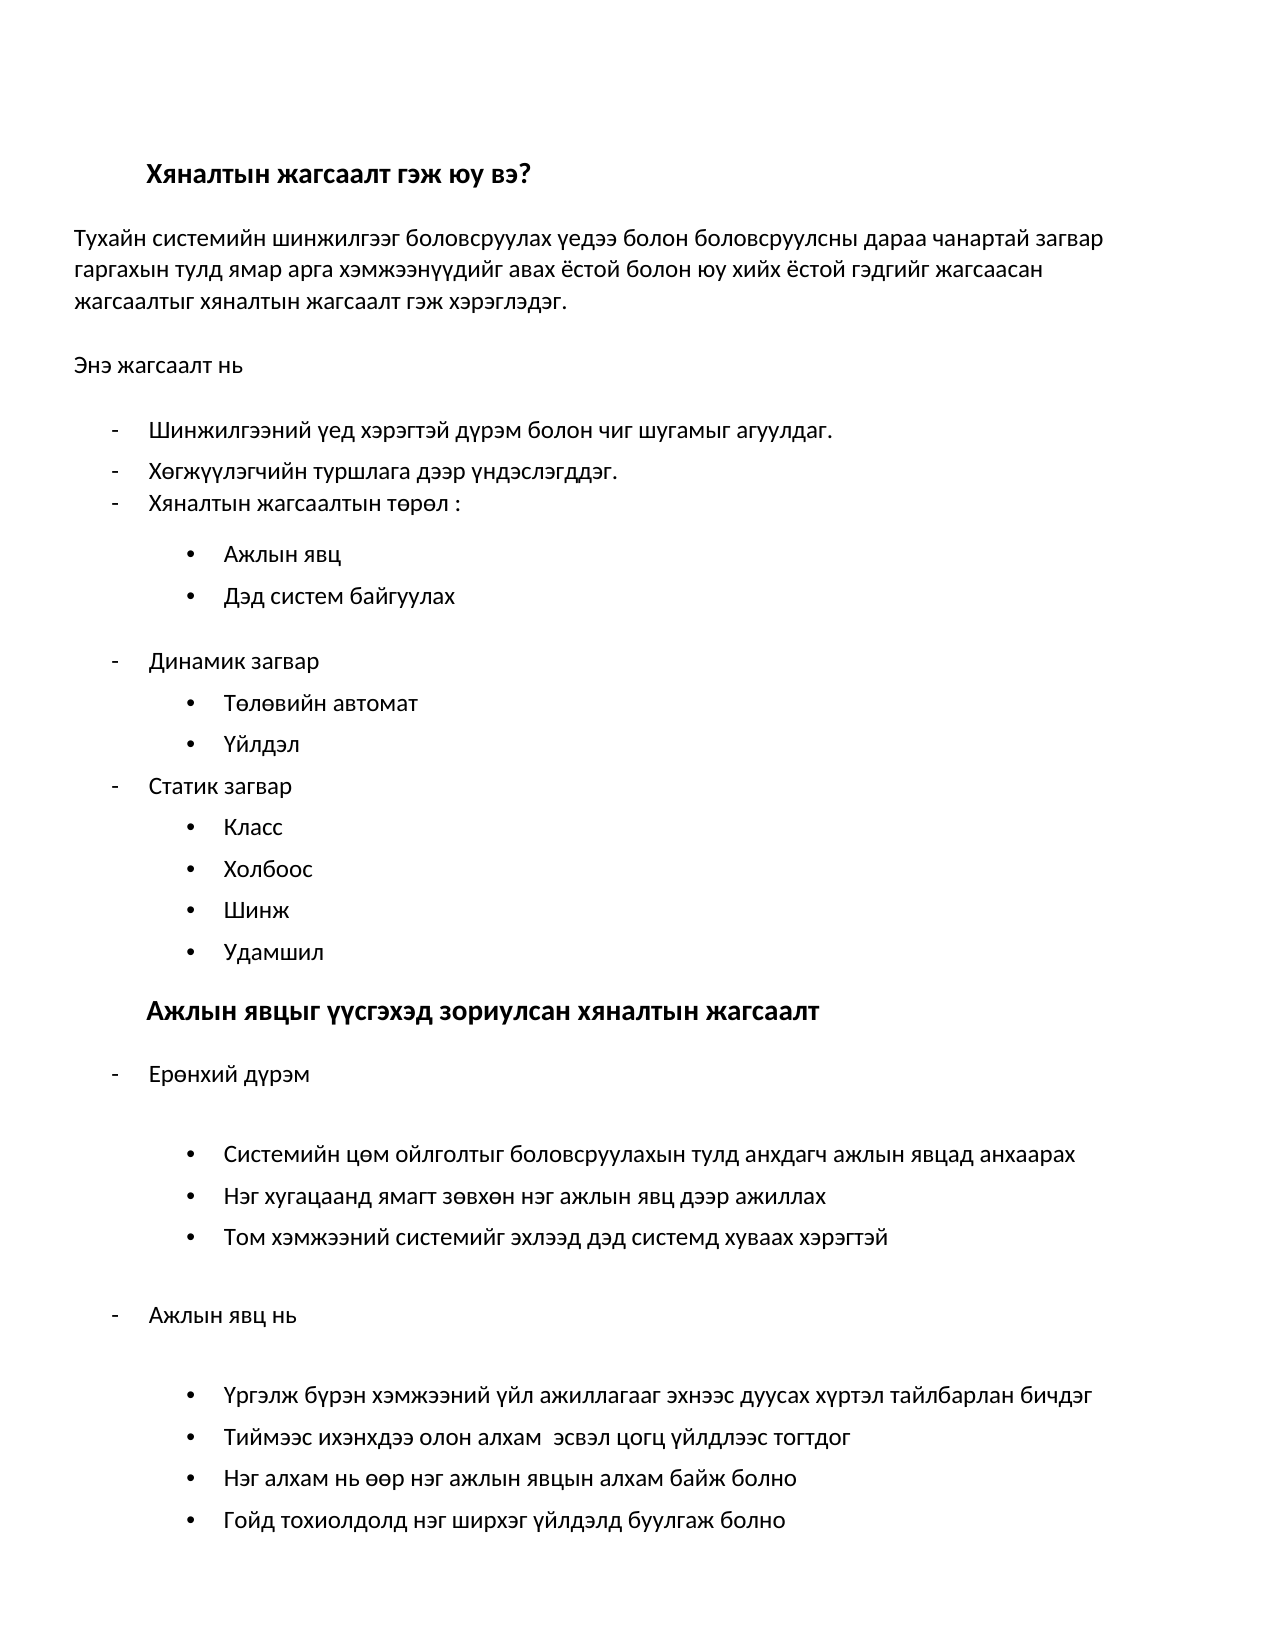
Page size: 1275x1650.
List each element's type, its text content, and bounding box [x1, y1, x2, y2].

list Ажлын явц нь [111, 1299, 1124, 1330]
list Хөгжүүлэгчийн туршлага дээр үндэслэгддэг. [111, 455, 1124, 486]
list Үргэлж бүрэн хэмжээний үйл ажиллагааг эхнээс дуусах хүртэл тайлбарлан бичдэг [186, 1379, 1124, 1410]
list Хяналтын жагсаалтын төрөл : [111, 487, 1124, 517]
list Том хэмжээний системийг эхлээд дэд системд хуваах хэрэгтэй [186, 1221, 1124, 1252]
text Тухайн системийн шинжилгээг боловсруулах үедээ болон боловсруулсны дараа чанартай загвар гаргахын тулд ямар арга хэмжээнүүдийг авах ёстой болон юу хийх ёстой гэдгийг жагсаасан жагсаалтыг хяналтын жагсаалт гэж хэрэглэдэг. [73, 222, 1124, 315]
list Динамик загвар [111, 645, 1124, 676]
list Гойд тохиолдолд нэг ширхэг үйлдэлд буулгаж болно [186, 1504, 1124, 1534]
list Ерөнхий дүрэм [111, 1059, 1124, 1089]
list Шинжилгээний үед хэрэгтэй дүрэм болон чиг шугамыг агуулдаг. [111, 414, 1124, 444]
list Төлөвийн автомат [186, 687, 1124, 717]
list Системийн цөм ойлголтыг боловсруулахын тулд анхдагч ажлын явцад анхаарах [186, 1138, 1124, 1169]
text Энэ жагсаалт нь [73, 349, 1124, 380]
list Холбоос [186, 853, 1124, 883]
subtitle Ажлын явцыг үүсгэхэд зориулсан хяналтын жагсаалт [146, 992, 1125, 1027]
list Шинж [186, 894, 1124, 925]
list Нэг алхам нь өөр нэг ажлын явцын алхам байж болно [186, 1462, 1124, 1493]
subtitle Хяналтын жагсаалт гэж юу вэ? [146, 155, 1125, 191]
list Класс [186, 811, 1124, 842]
list Статик загвар [111, 770, 1124, 800]
list Тиймээс ихэнхдээ олон алхам эсвэл цогц үйлдлээс тогтдог [186, 1421, 1124, 1451]
list Дэд систем байгуулах [186, 580, 1124, 610]
list Удамшил [186, 936, 1124, 967]
list Үйлдэл [186, 728, 1124, 759]
list Ажлын явц [186, 538, 1124, 569]
list Нэг хугацаанд ямагт зөвхөн нэг ажлын явц дээр ажиллах [186, 1180, 1124, 1210]
